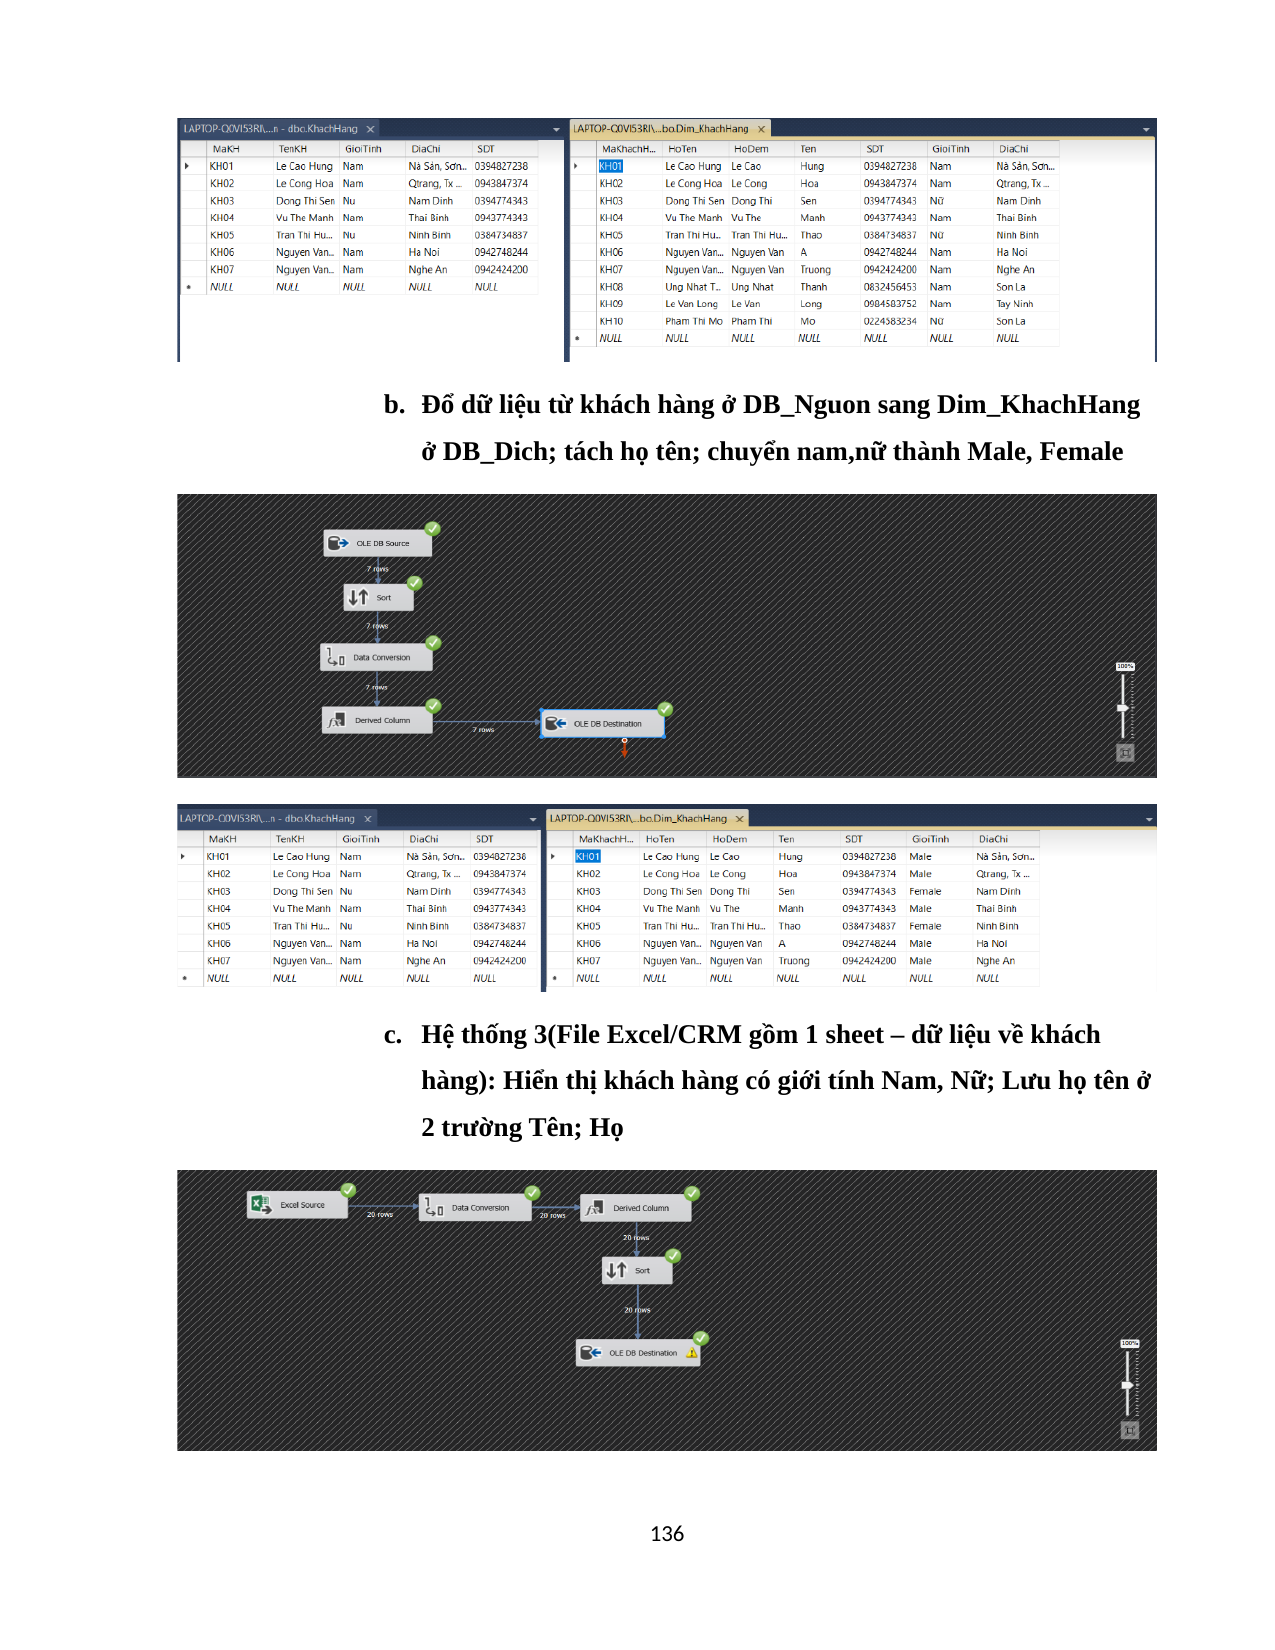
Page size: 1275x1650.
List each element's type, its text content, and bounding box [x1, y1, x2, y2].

list Đổ dữ liệu từ khách hàng ở DB_Nguon sang Dim_KhachHang ở DB_Dich; tách họ tên; chuyển nam,nữ thành Male, Female [383, 388, 1157, 466]
picture [177, 494, 1157, 778]
picture [177, 804, 1157, 992]
picture [177, 1170, 1157, 1451]
picture [177, 118, 1157, 362]
list Hệ thống 3(File Excel/CRM gồm 1 sheet – dữ liệu về khách hàng): Hiển thị khách hàng có giới tính Nam, Nữ; Lưu họ tên ở 2 trường Tên; Họ [383, 1018, 1157, 1142]
